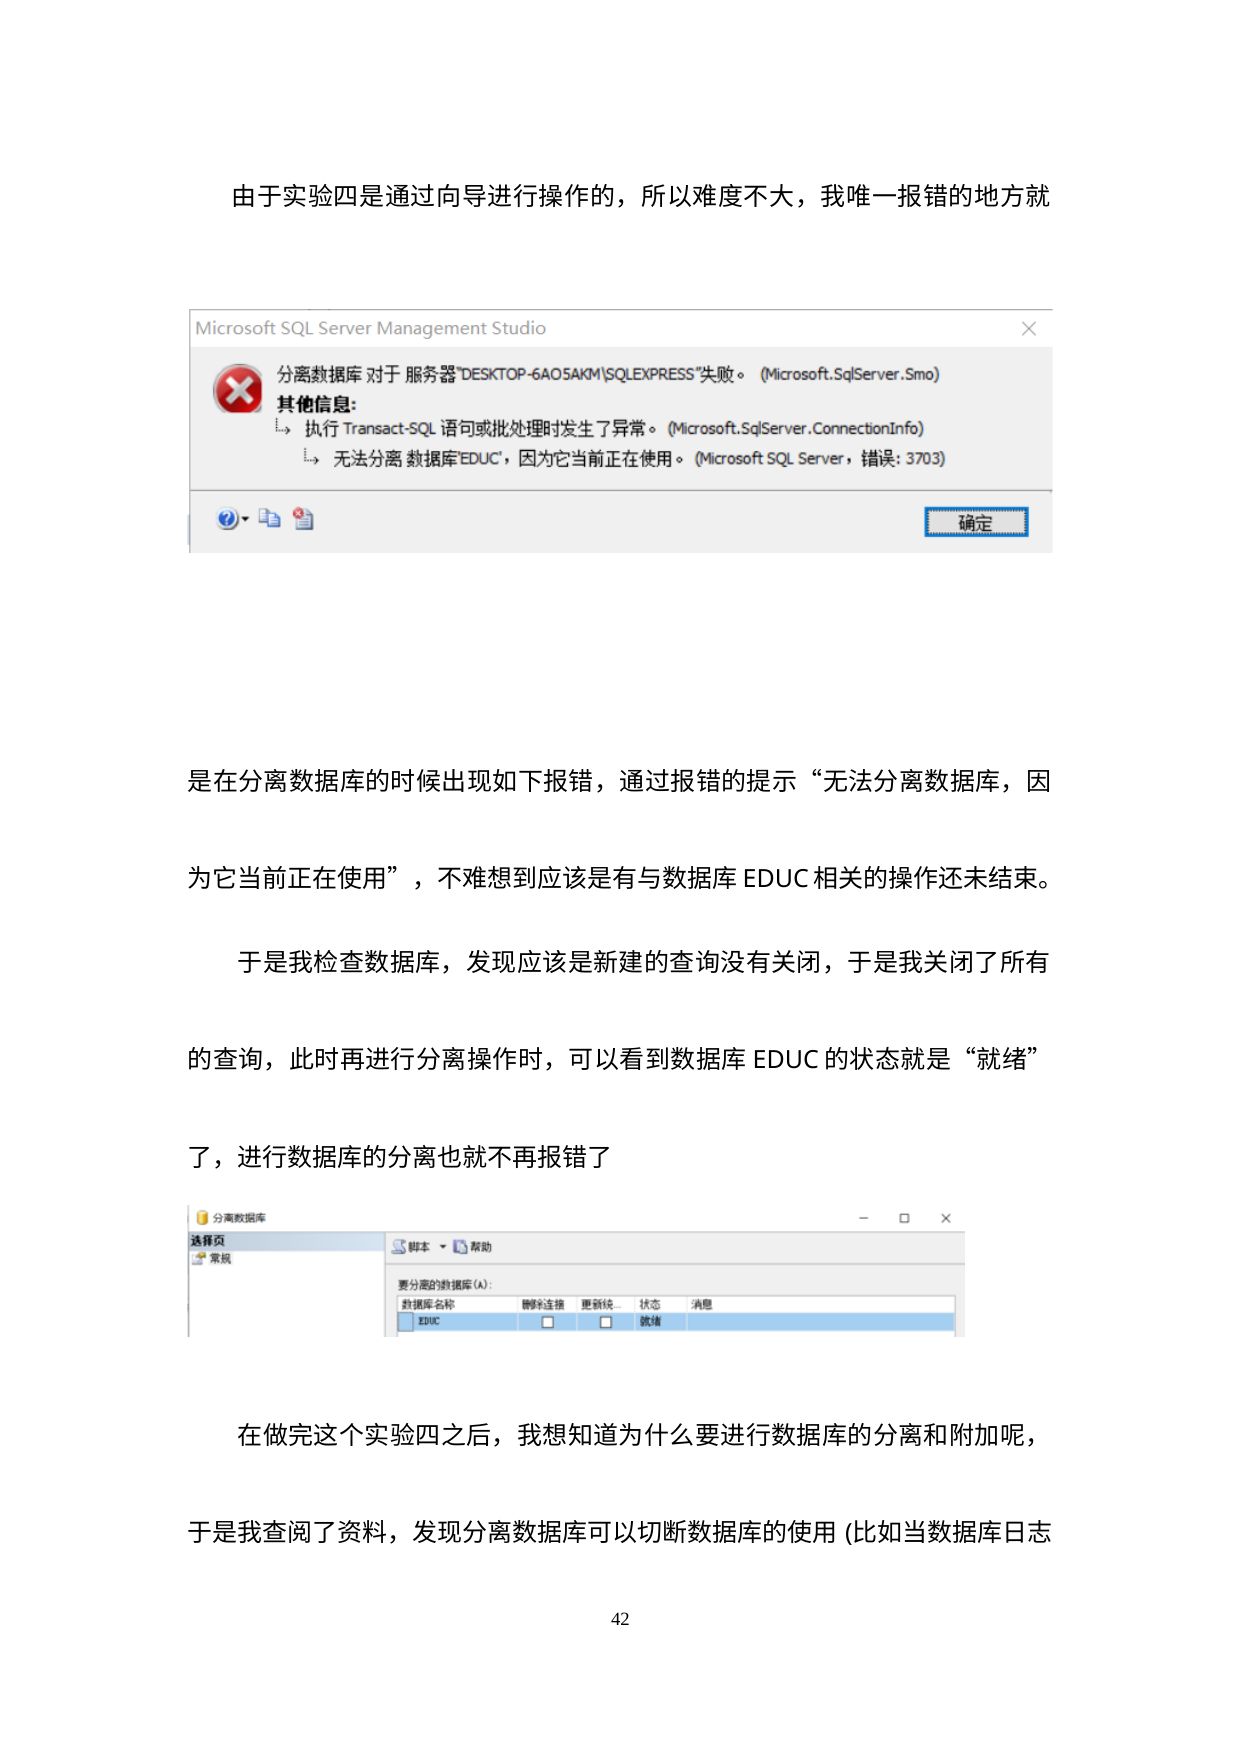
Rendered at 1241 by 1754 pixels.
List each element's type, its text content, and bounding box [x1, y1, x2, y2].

text 由于实验四是通过向导进行操作的，所以难度不大，我唯一报错的地方就是在分离数据库的时候出现如下报错，通过报错的提示“无法分离数据库，因为它当前正在使用”，不难想到应该是有与数据库EDUC相关的操作还未结束。 [187, 162, 1053, 309]
text 由于实验四是通过向导进行操作的，所以难度不大，我唯一报错的地方就是在分离数据库的时候出现如下报错，通过报错的提示“无法分离数据库，因为它当前正在使用”，不难想到应该是有与数据库EDUC相关的操作还未结束。 [187, 553, 1053, 909]
text 于是我检查数据库，发现应该是新建的查询没有关闭，于是我关闭了所有的查询，此时再进行分离操作时，可以看到数据库EDUC的状态就是“就绪”了，进行数据库的分离也就不再报错了 [187, 928, 1053, 1188]
picture [187, 309, 1053, 553]
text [187, 1206, 1053, 1563]
picture [187, 1205, 965, 1337]
